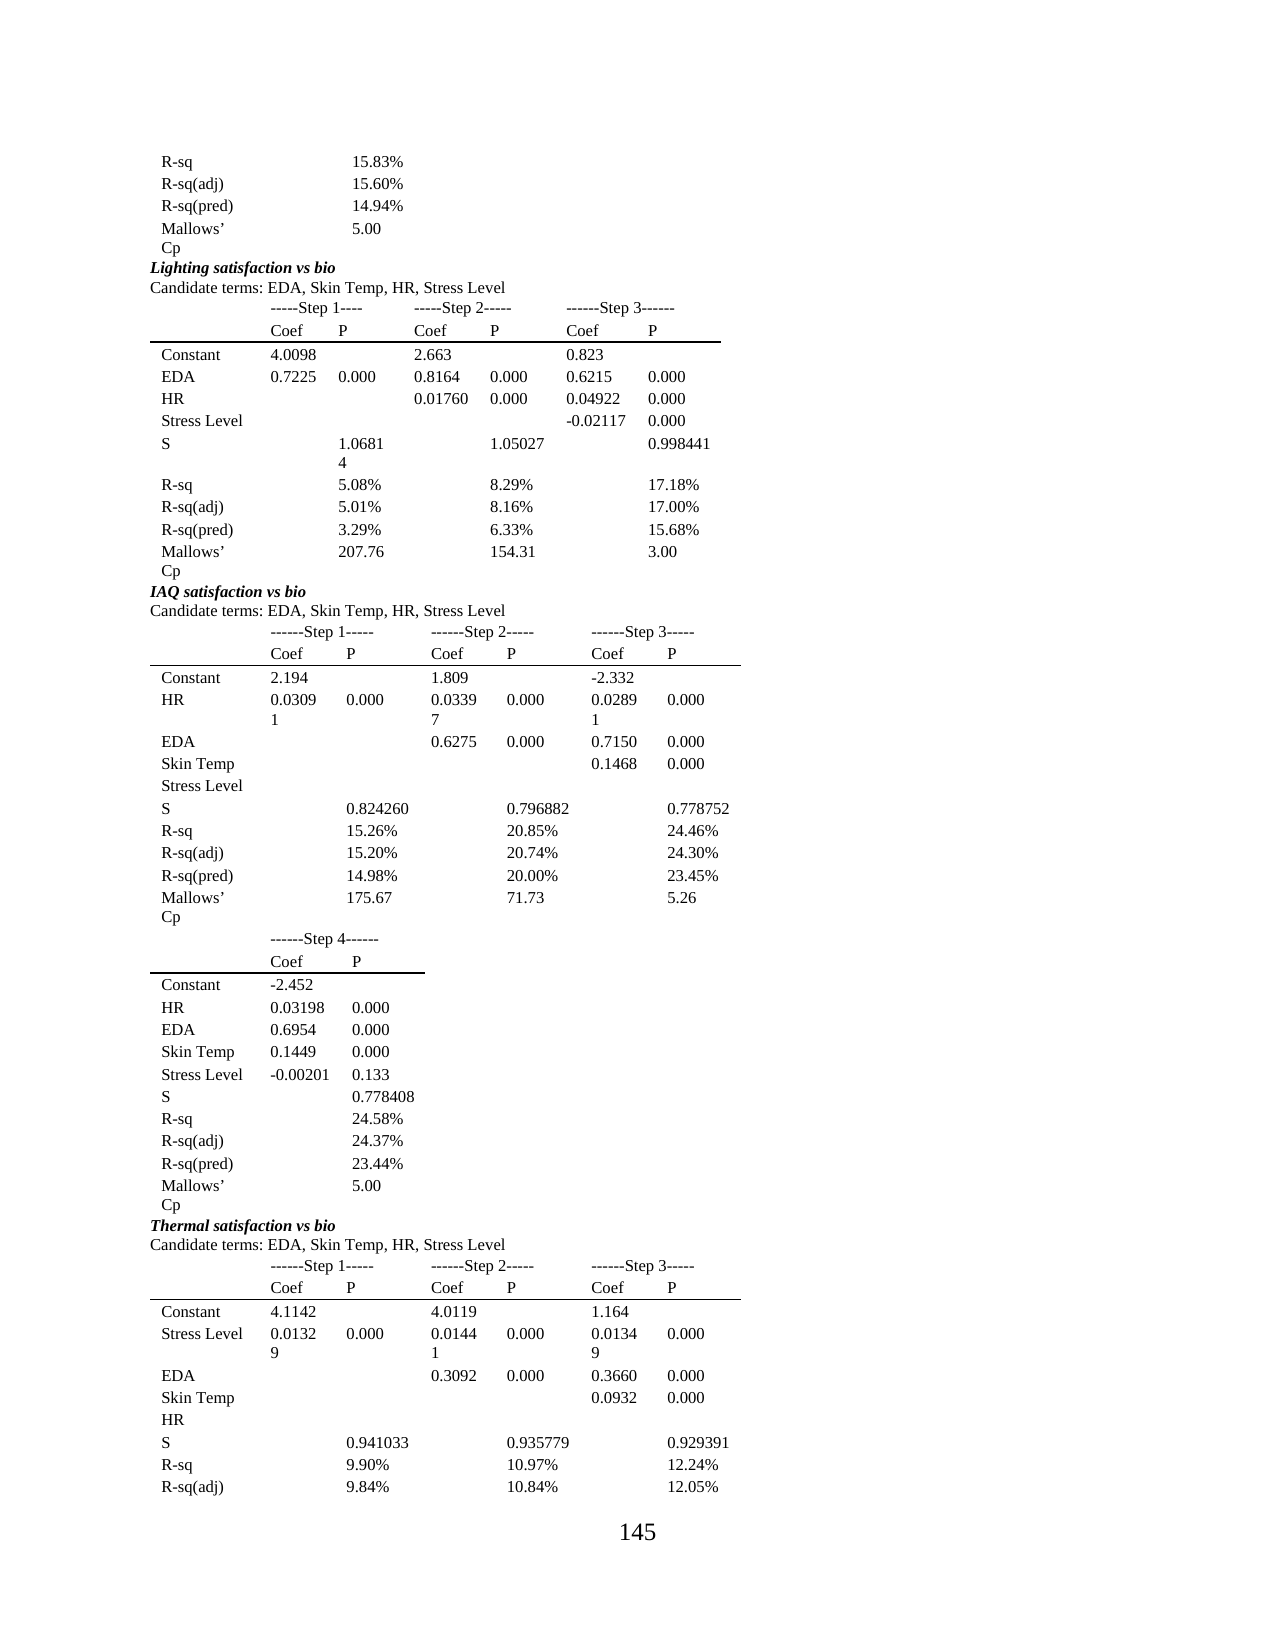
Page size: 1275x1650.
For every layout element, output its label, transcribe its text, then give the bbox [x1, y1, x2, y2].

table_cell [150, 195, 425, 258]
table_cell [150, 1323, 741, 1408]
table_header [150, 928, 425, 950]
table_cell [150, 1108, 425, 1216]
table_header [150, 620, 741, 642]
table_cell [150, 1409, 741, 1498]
text Candidate terms: EDA, Skin Temp, HR, Stress Level [150, 277, 1125, 297]
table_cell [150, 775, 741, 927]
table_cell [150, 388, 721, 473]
text Lighting satisfaction vs bio [150, 258, 1125, 277]
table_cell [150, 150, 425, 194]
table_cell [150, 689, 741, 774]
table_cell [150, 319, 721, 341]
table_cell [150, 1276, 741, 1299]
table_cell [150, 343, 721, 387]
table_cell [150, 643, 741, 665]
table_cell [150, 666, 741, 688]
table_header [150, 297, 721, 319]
text IAQ satisfaction vs bio [150, 582, 1125, 601]
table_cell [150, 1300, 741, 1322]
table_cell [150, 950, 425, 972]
text Candidate terms: EDA, Skin Temp, HR, Stress Level [150, 601, 1125, 620]
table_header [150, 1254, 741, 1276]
text Candidate terms: EDA, Skin Temp, HR, Stress Level [150, 1235, 1125, 1254]
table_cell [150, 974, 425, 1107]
text Thermal satisfaction vs bio [150, 1216, 1125, 1235]
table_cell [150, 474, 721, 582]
